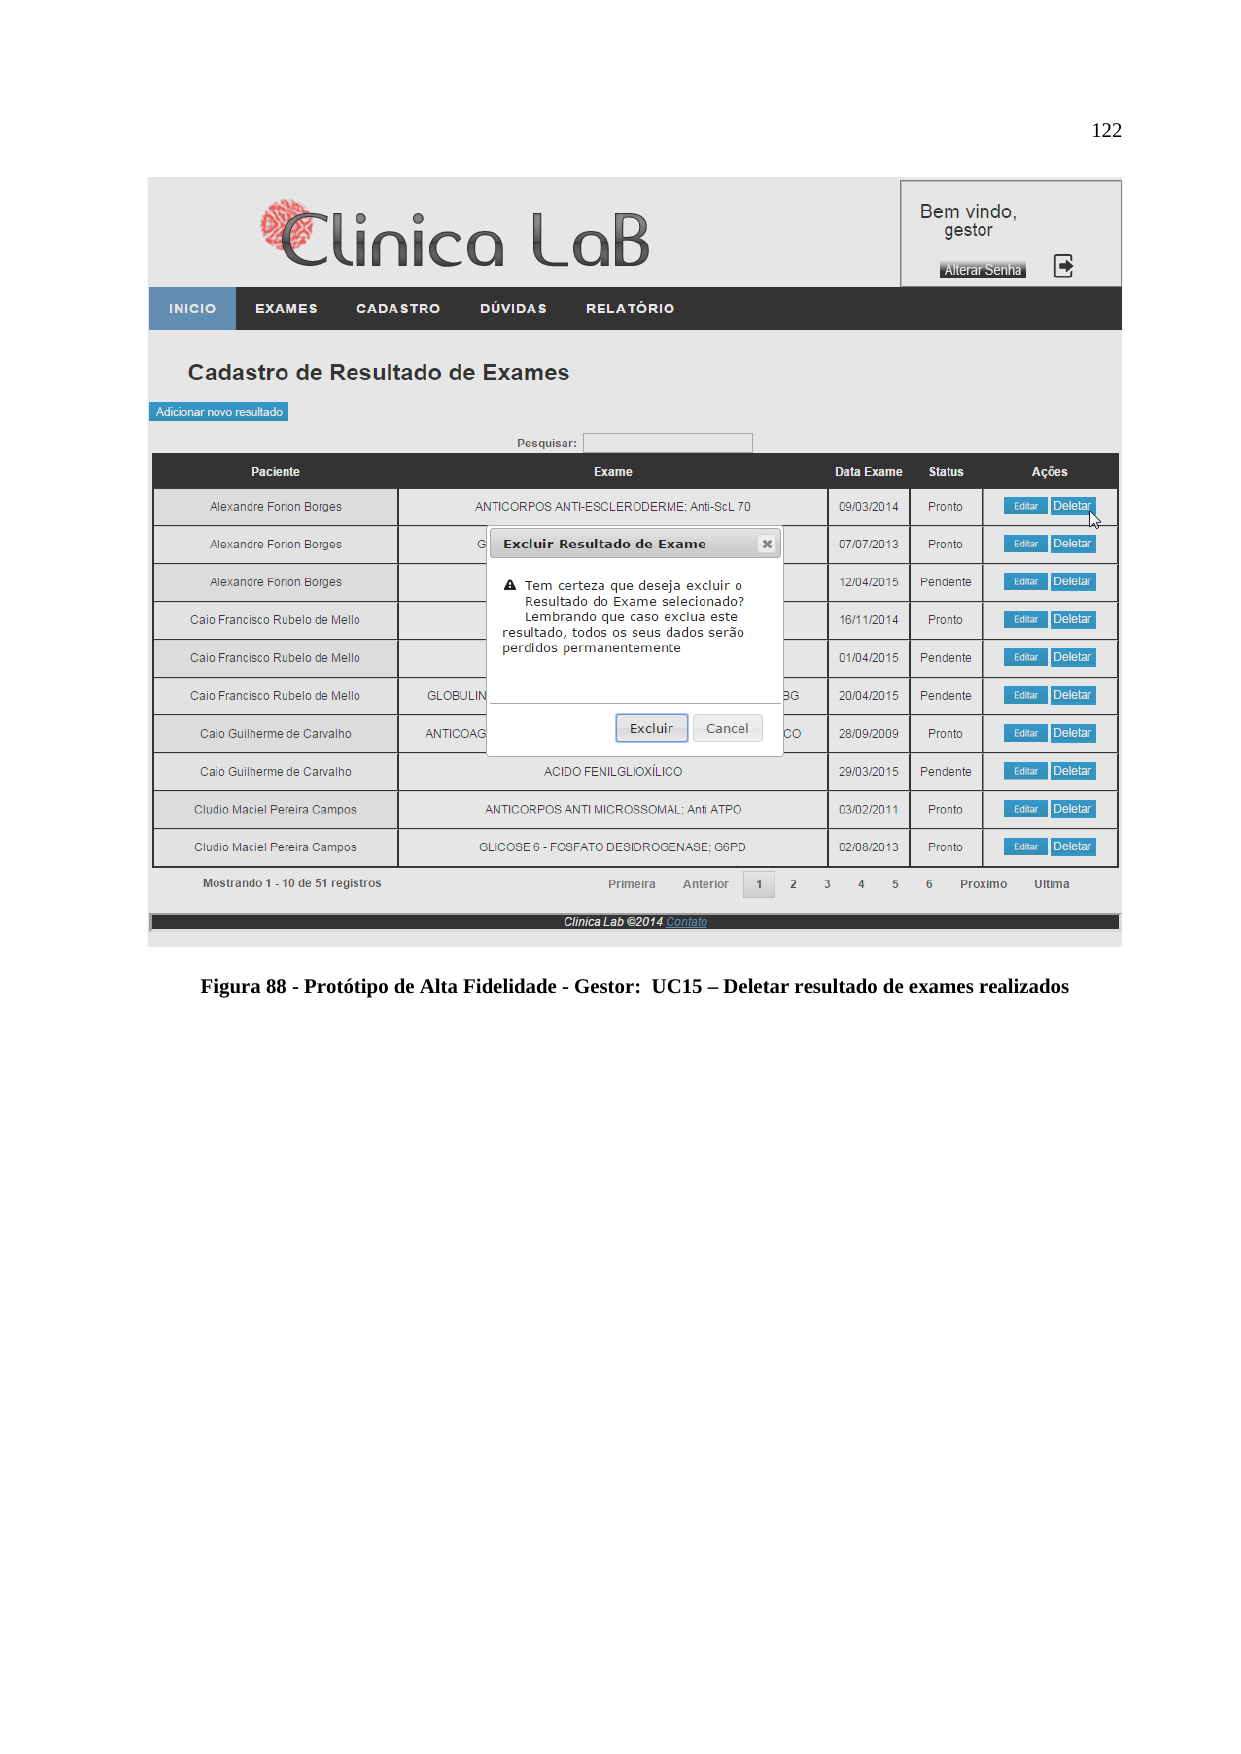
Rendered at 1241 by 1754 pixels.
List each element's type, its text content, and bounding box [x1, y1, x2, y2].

picture [147, 177, 1123, 947]
